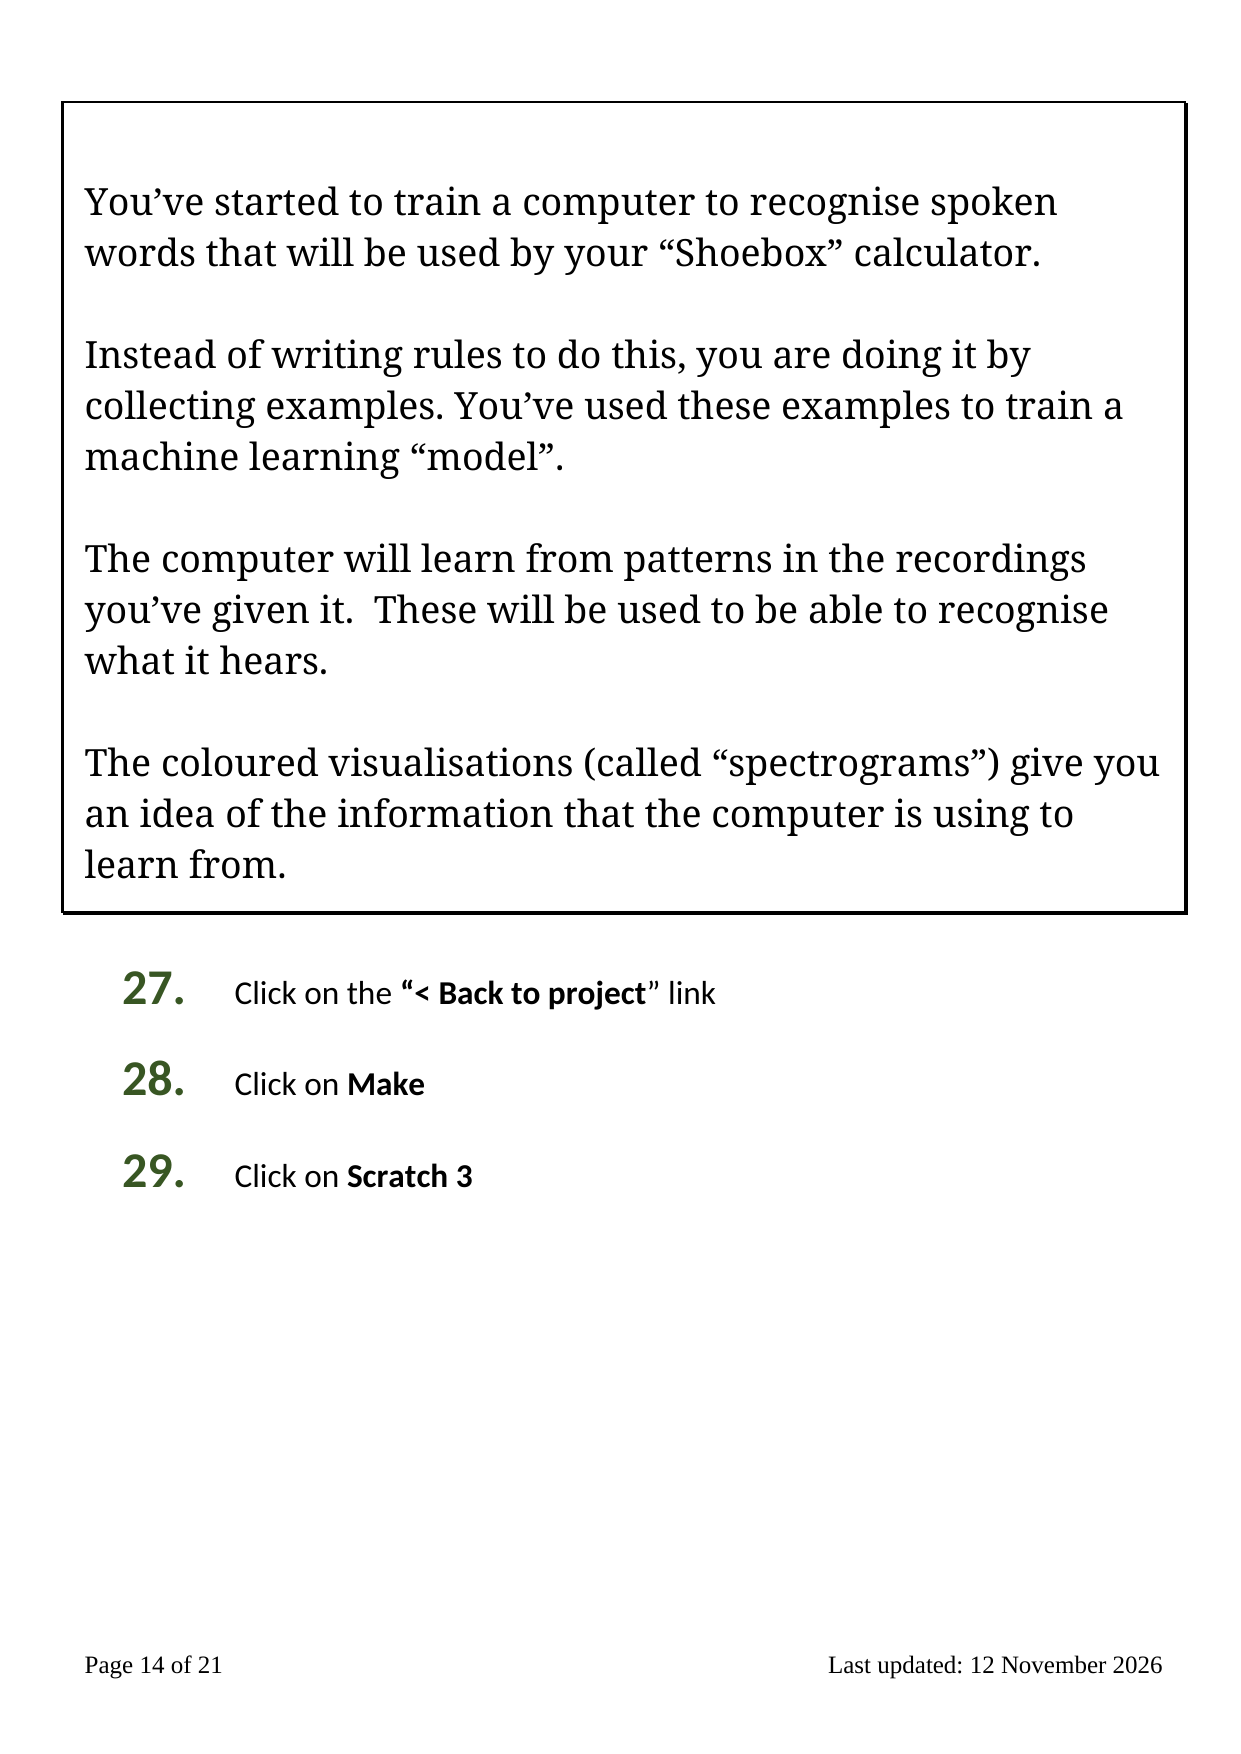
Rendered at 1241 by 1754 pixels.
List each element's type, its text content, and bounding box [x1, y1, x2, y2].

text The coloured visualisations (called “spectrograms”) give you an idea of the information that the computer is using to learn from. [64, 714, 1184, 911]
text The computer will learn from patterns in the recordings you’ve given it. These will be used to be able to recognise what it hears. [84, 532, 1163, 686]
text Instead of writing rules to do this, you are doing it by collecting examples. You’ve used these examples to train a machine learning “model”. [84, 328, 1163, 481]
list Click on the “< Back to project” link [122, 956, 1163, 1047]
list Click on Make [122, 1047, 1163, 1139]
text You’ve started to train a computer to recognise spoken words that will be used by your “Shoebox” calculator. [64, 103, 1184, 277]
list Click on Scratch 3 [122, 1139, 1163, 1230]
